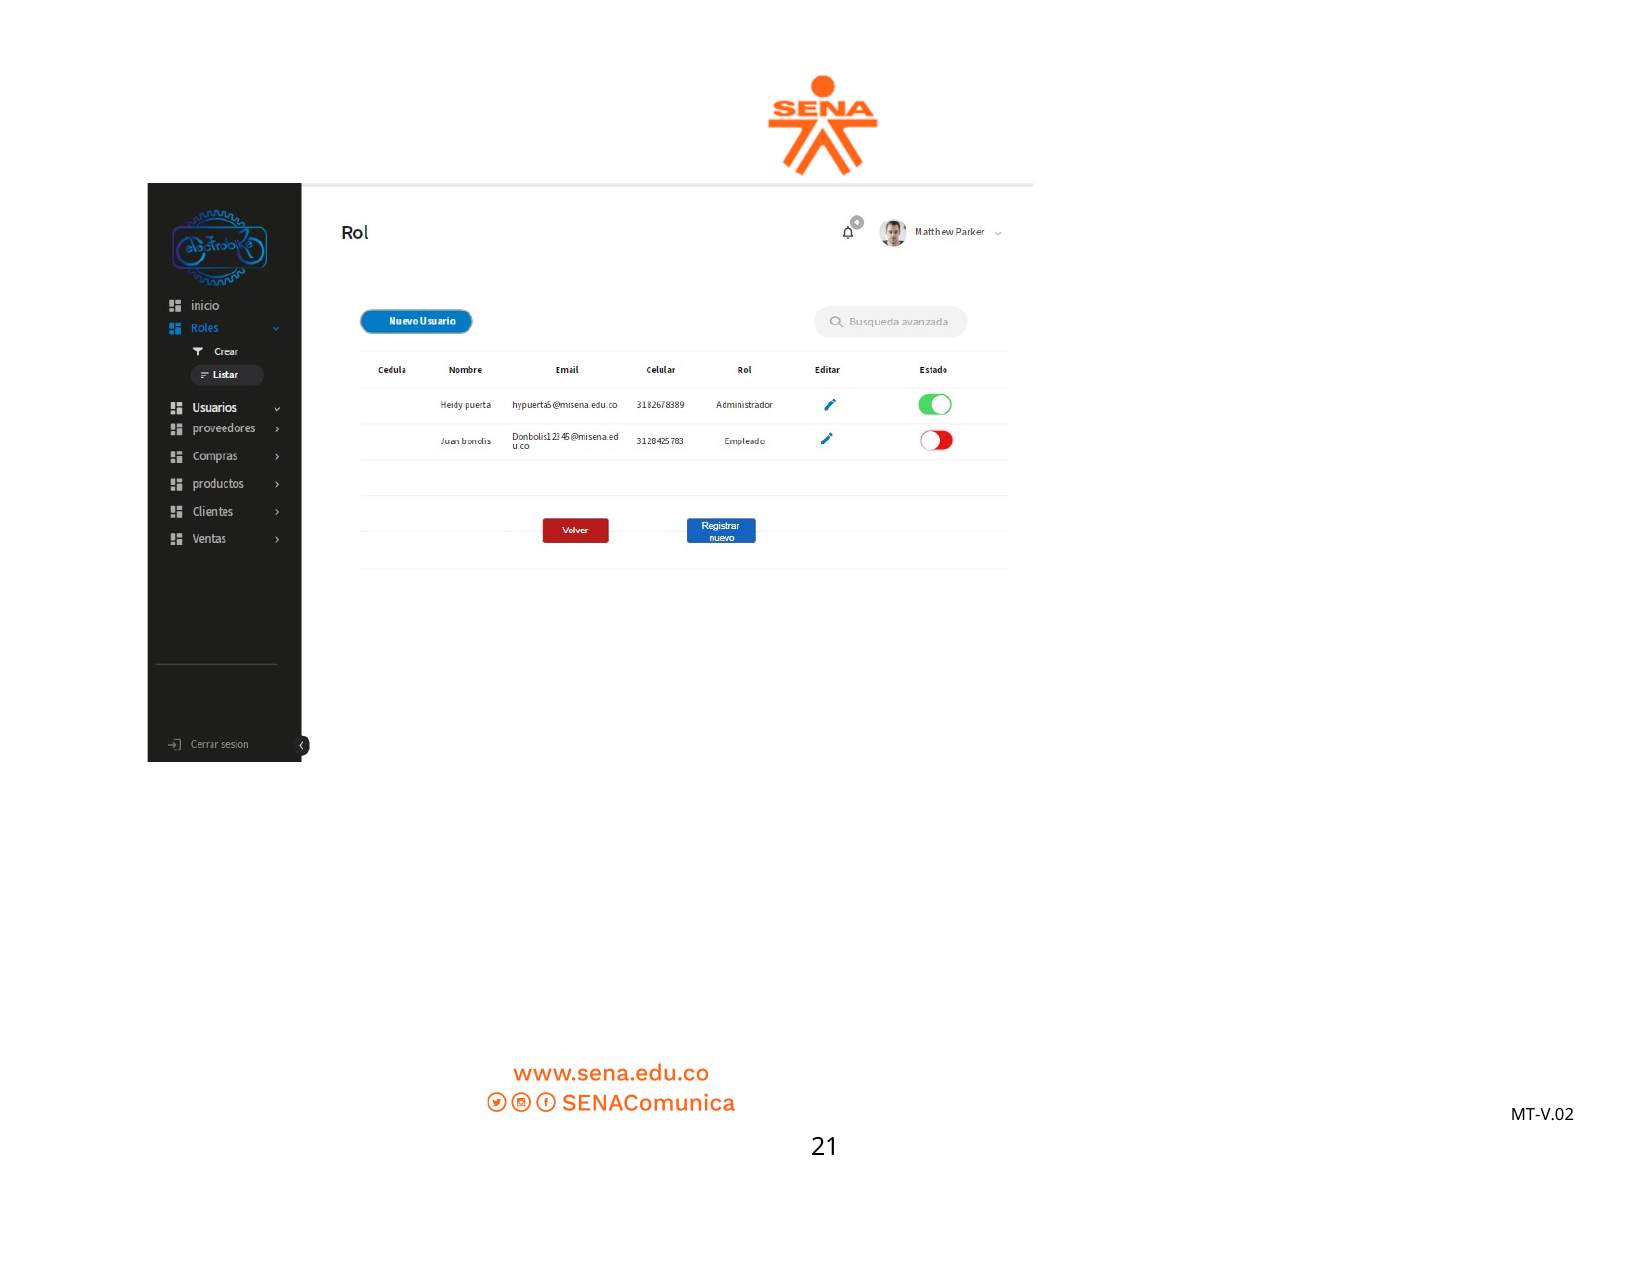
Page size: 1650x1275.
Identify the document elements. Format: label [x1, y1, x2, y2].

picture [487, 1061, 735, 1112]
picture [147, 73, 1034, 762]
